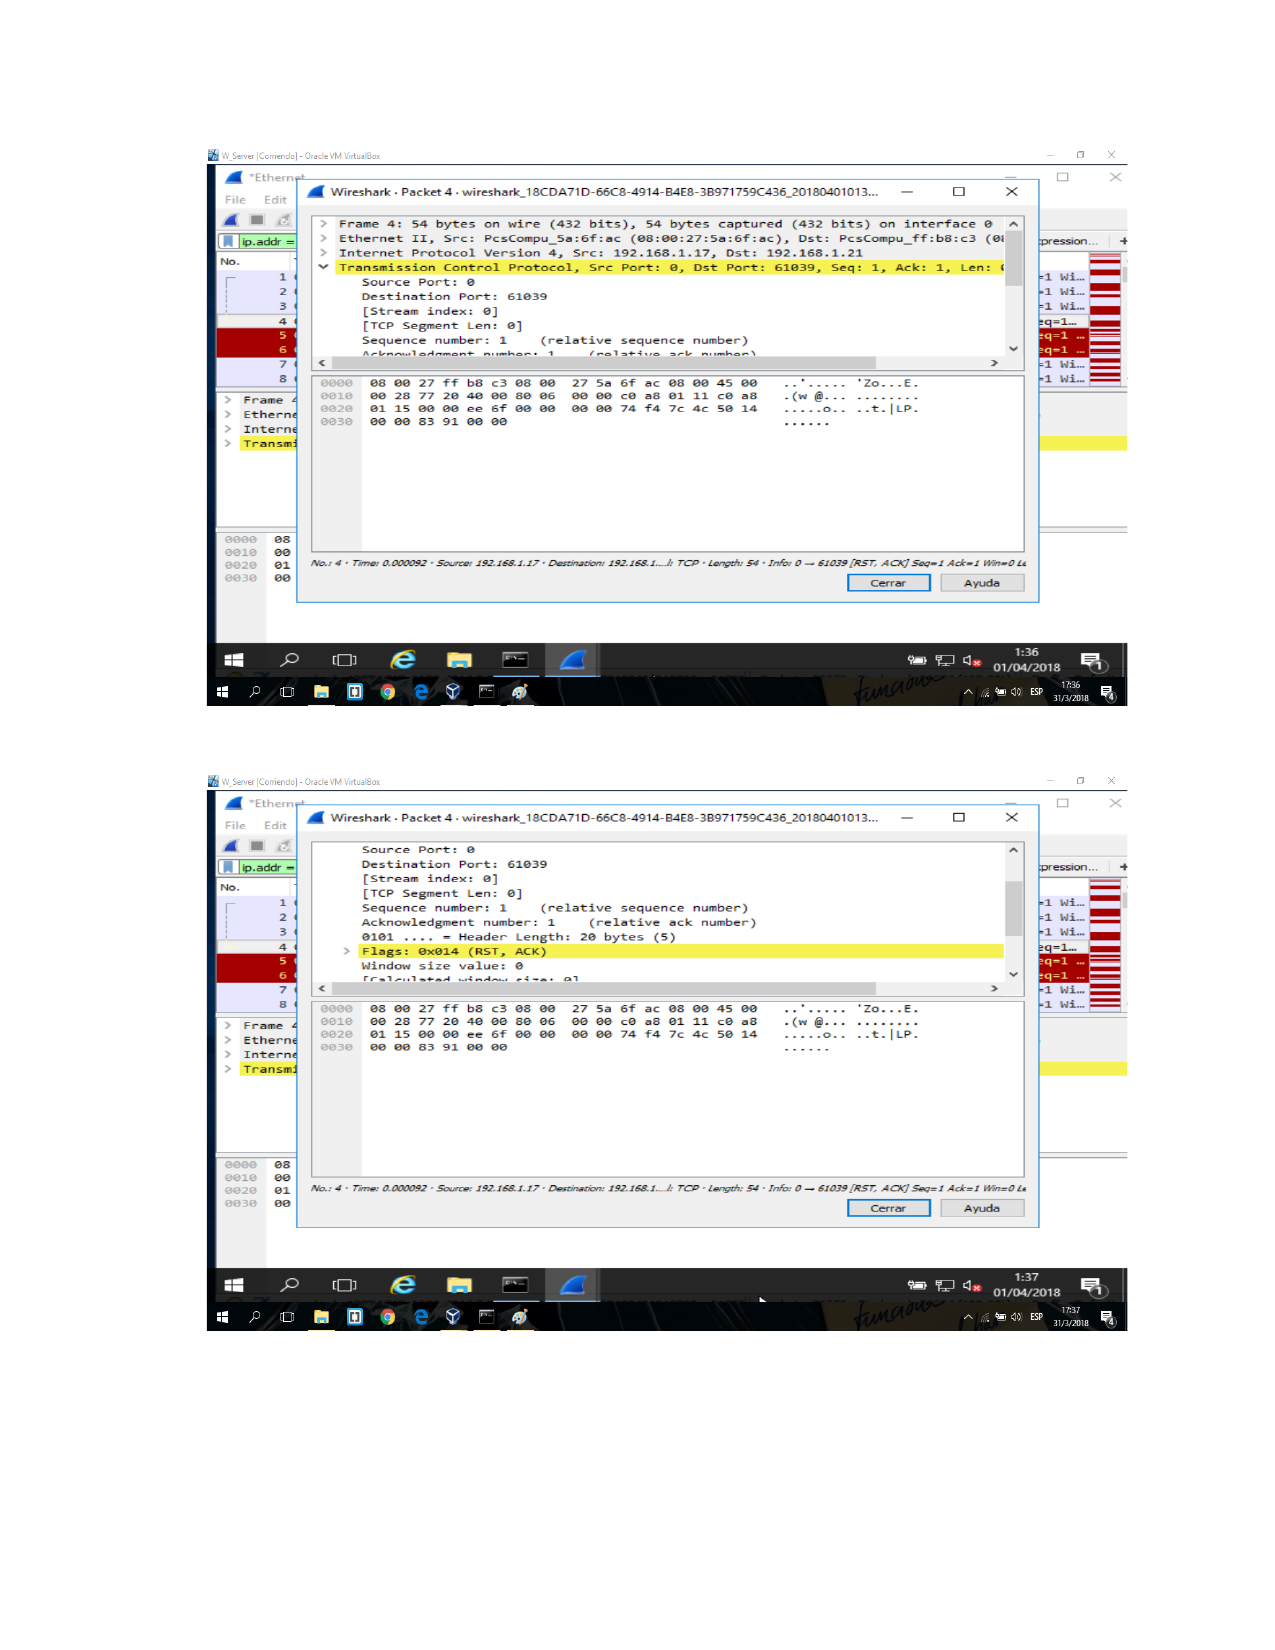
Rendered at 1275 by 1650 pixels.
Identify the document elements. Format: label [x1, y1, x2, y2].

picture [206, 147, 1128, 706]
picture [206, 773, 1128, 1331]
